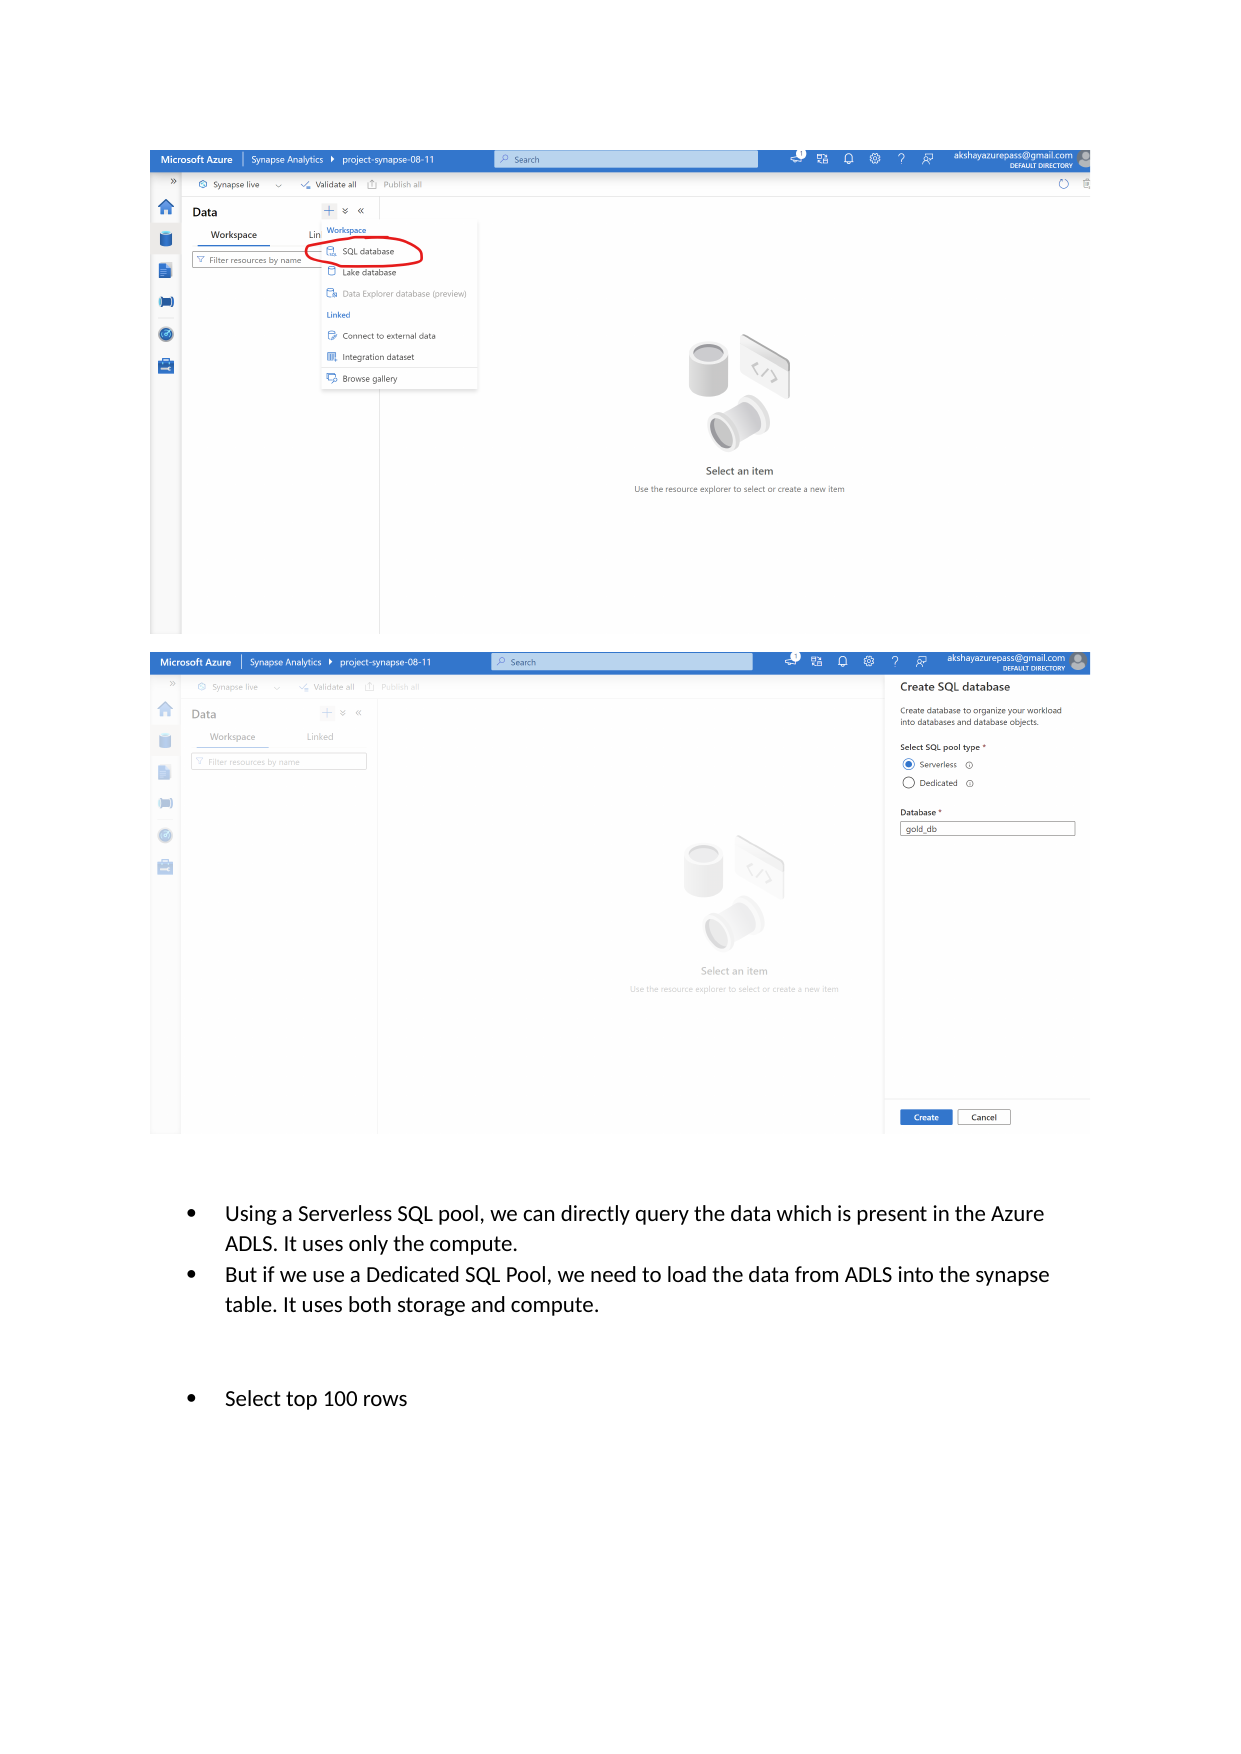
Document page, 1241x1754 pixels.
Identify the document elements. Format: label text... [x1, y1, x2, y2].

picture [150, 150, 1091, 634]
list But if we use a Dedicated SQL Pool, we need to load the data from ADLS into the synapse table. It uses both storage and compute. [187, 1260, 1090, 1318]
list Select top 100 rows [187, 1384, 1090, 1412]
picture [150, 652, 1091, 1134]
list Using a Serverless SQL pool, we can directly query the data which is present in the Azure ADLS. It uses only the compute. [187, 1199, 1090, 1258]
